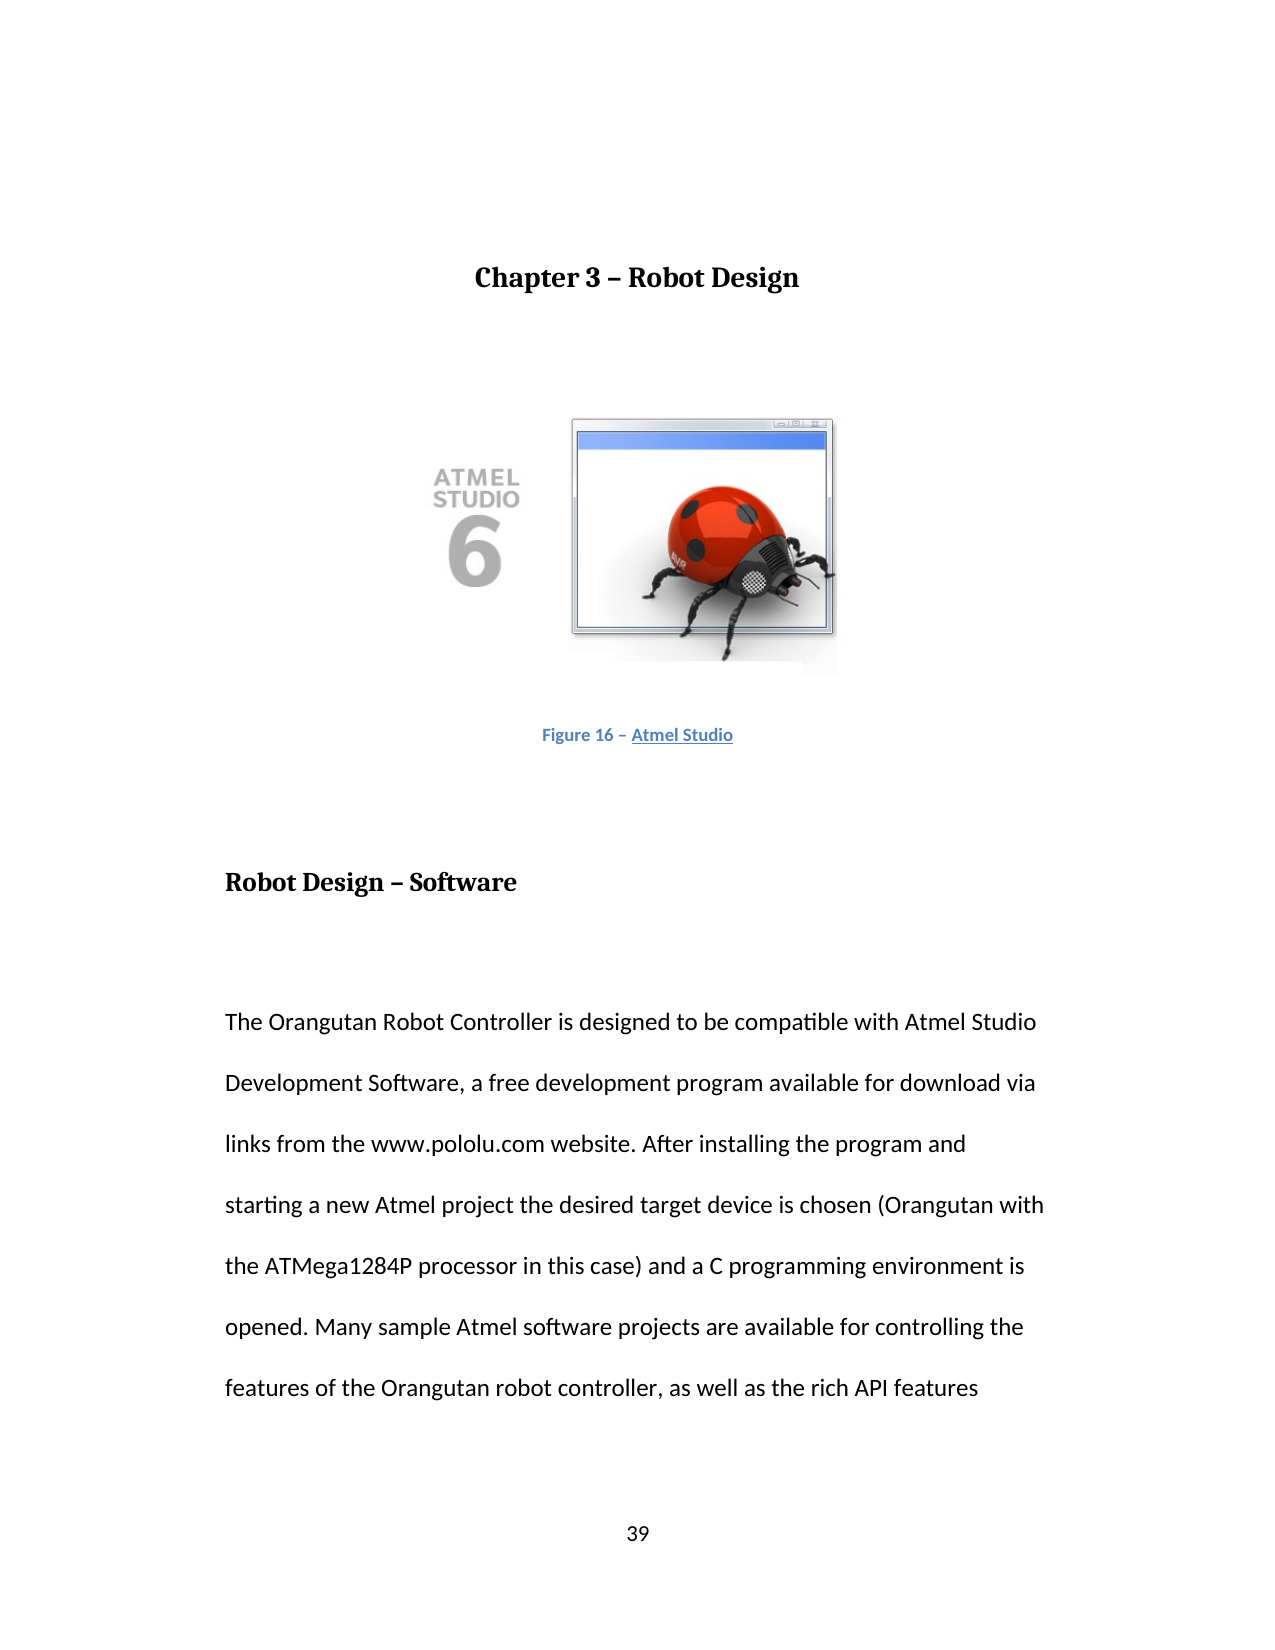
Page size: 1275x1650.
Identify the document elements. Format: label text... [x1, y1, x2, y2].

picture [421, 405, 855, 675]
subtitle Chapter 3 – Robot Design [225, 261, 1050, 294]
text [225, 1006, 1050, 1403]
subtitle Robot Design – Software [225, 867, 1050, 898]
text Figure 16 – Atmel Studio [225, 724, 1050, 747]
